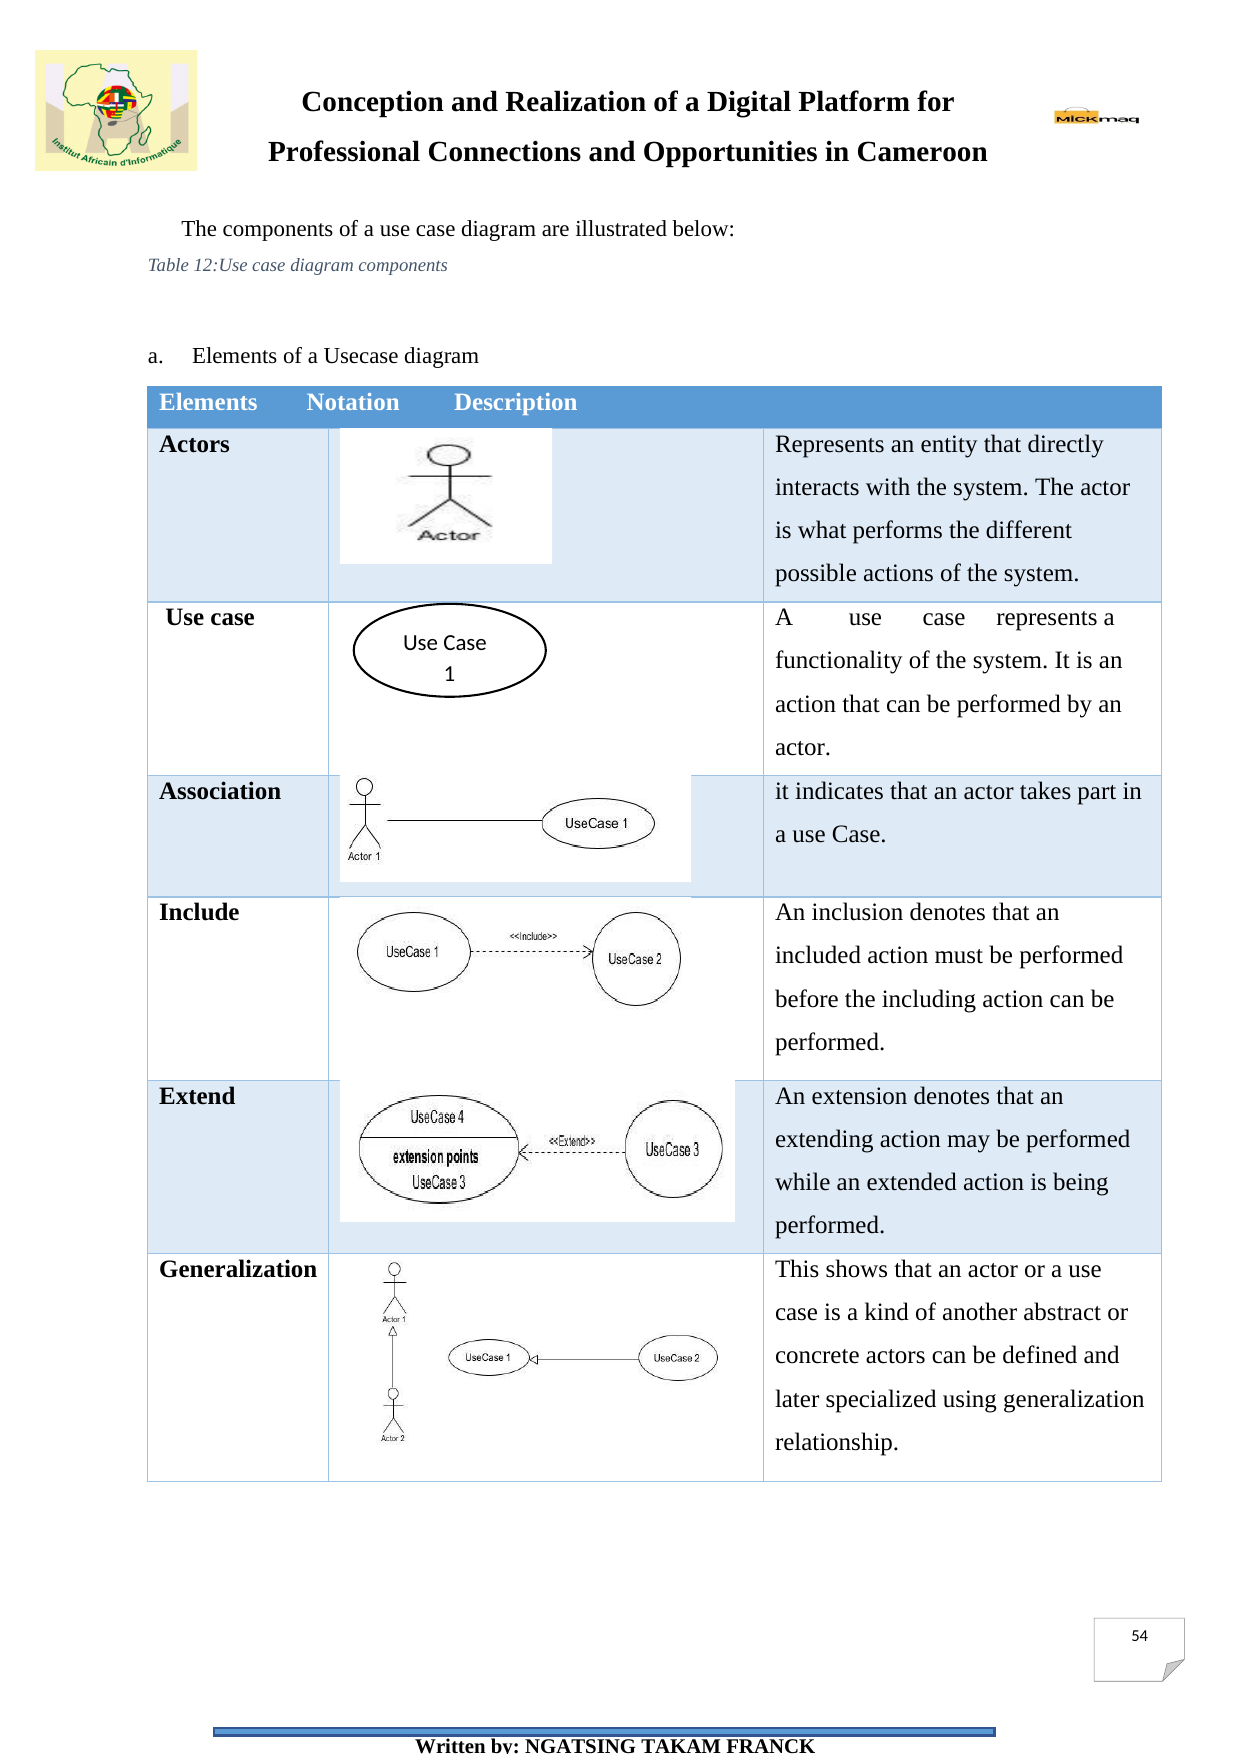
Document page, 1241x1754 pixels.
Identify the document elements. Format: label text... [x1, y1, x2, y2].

table_cell Represents an entity that directly interacts with the system. The actor is what performs the different possible actions of the system. [764, 429, 1161, 601]
table_header Elements Notation Description [148, 387, 1161, 428]
table_cell [329, 1254, 763, 1481]
table_cell An inclusion denotes that an included action must be performed before the including action can be performed. [764, 898, 1161, 1080]
table_cell [329, 1081, 763, 1253]
table_cell This shows that an actor or a use case is a kind of another abstract or concrete actors can be defined and later specialized using generalization relationship. [764, 1254, 1161, 1481]
table_cell [329, 898, 763, 1080]
table_cell it indicates that an actor takes part in a use Case. [764, 776, 1161, 896]
table_cell Association [148, 776, 328, 896]
table_cell [329, 603, 763, 775]
table_cell Include [148, 898, 328, 1080]
picture [35, 50, 198, 171]
picture [339, 428, 553, 564]
picture [1047, 102, 1143, 132]
table_cell [329, 776, 763, 896]
list Elements of a Usecase diagram [148, 342, 1093, 368]
table_cell Actors [148, 429, 328, 601]
table_cell Generalization [148, 1254, 328, 1481]
picture [339, 1080, 735, 1222]
table_cell A use case represents a functionality of the system. It is an action that can be performed by an actor. [764, 603, 1161, 775]
table_cell An extension denotes that an extending action may be performed while an extended action is being performed. [764, 1081, 1161, 1253]
table_cell Extend [148, 1081, 328, 1253]
picture [339, 1254, 731, 1467]
table_cell Use case [148, 603, 328, 775]
picture [339, 897, 692, 1023]
table_cell [329, 429, 763, 601]
picture [339, 775, 692, 882]
text The components of a use case diagram are illustrated below: [181, 155, 1050, 242]
